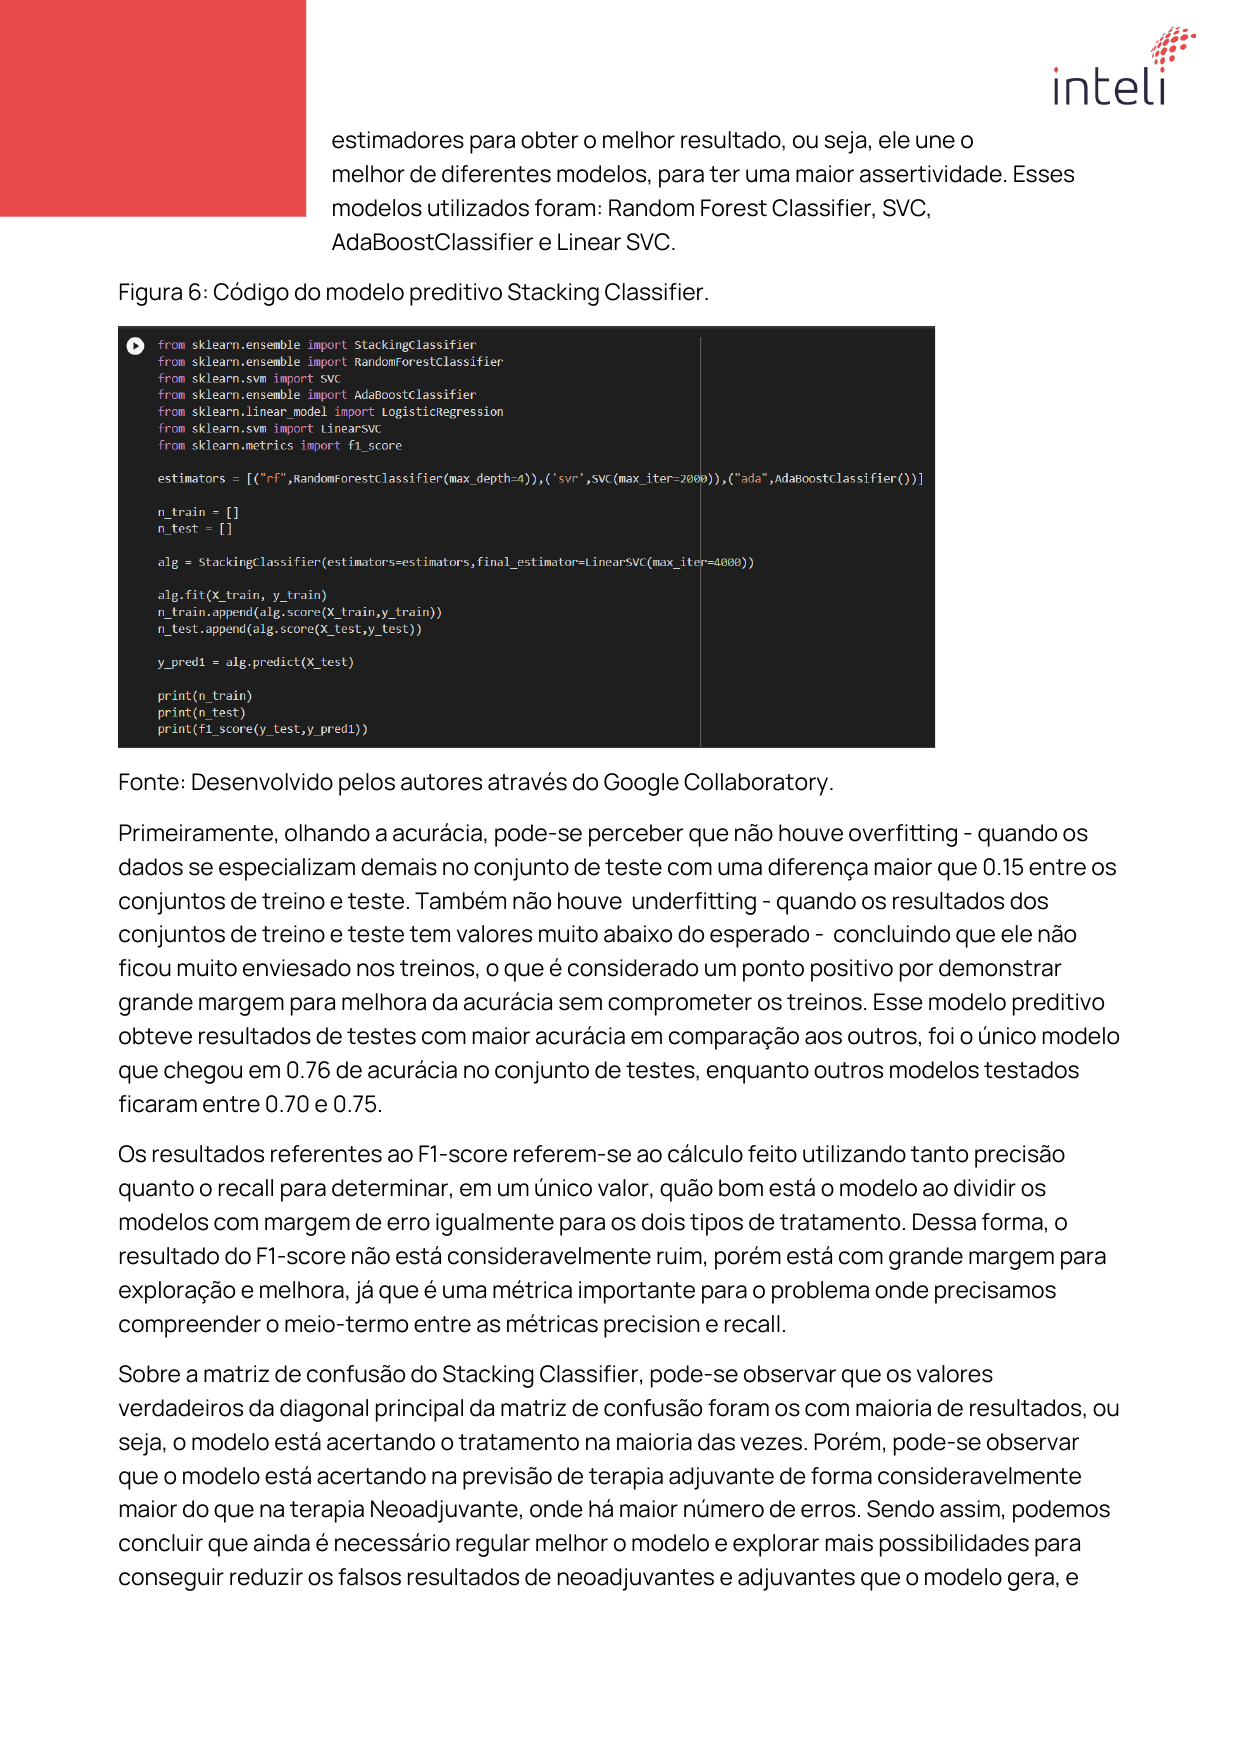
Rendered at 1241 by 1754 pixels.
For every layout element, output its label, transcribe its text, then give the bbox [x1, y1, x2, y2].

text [118, 124, 1122, 257]
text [118, 1358, 1122, 1592]
picture [1054, 27, 1197, 105]
text Primeiramente, olhando a acurácia, pode-se perceber que não houve overfitting - quando os dados se especializam demais no conjunto de teste com uma diferença maior que 0.15 entre os conjuntos de treino e teste. Também não houve underfitting - quando os resultados dos conjuntos de treino e teste tem valores muito abaixo do esperado - concluindo que ele não ficou muito enviesado nos treinos, o que é considerado um ponto positivo por demonstrar grande margem para melhora da acurácia sem comprometer os treinos. Esse modelo preditivo obteve resultados de testes com maior acurácia em comparação aos outros, foi o único modelo que chegou em 0.76 de acurácia no conjunto de testes, enquanto outros modelos testados ficaram entre 0.70 e 0.75. [118, 817, 1122, 1119]
text Fonte: Desenvolvido pelos autores através do Google Collaboratory. [118, 766, 1122, 798]
text Figura 6: Código do modelo preditivo Stacking Classifier. [118, 276, 1122, 307]
picture [118, 326, 936, 748]
text Os resultados referentes ao F1-score referem-se ao cálculo feito utilizando tanto precisão quanto o recall para determinar, em um único valor, quão bom está o modelo ao dividir os modelos com margem de erro igualmente para os dois tipos de tratamento. Dessa forma, o resultado do F1-score não está consideravelmente ruim, porém está com grande margem para exploração e melhora, já que é uma métrica importante para o problema onde precisamos compreender o meio-termo entre as métricas precision e recall. [118, 1138, 1122, 1339]
picture [0, 0, 307, 217]
